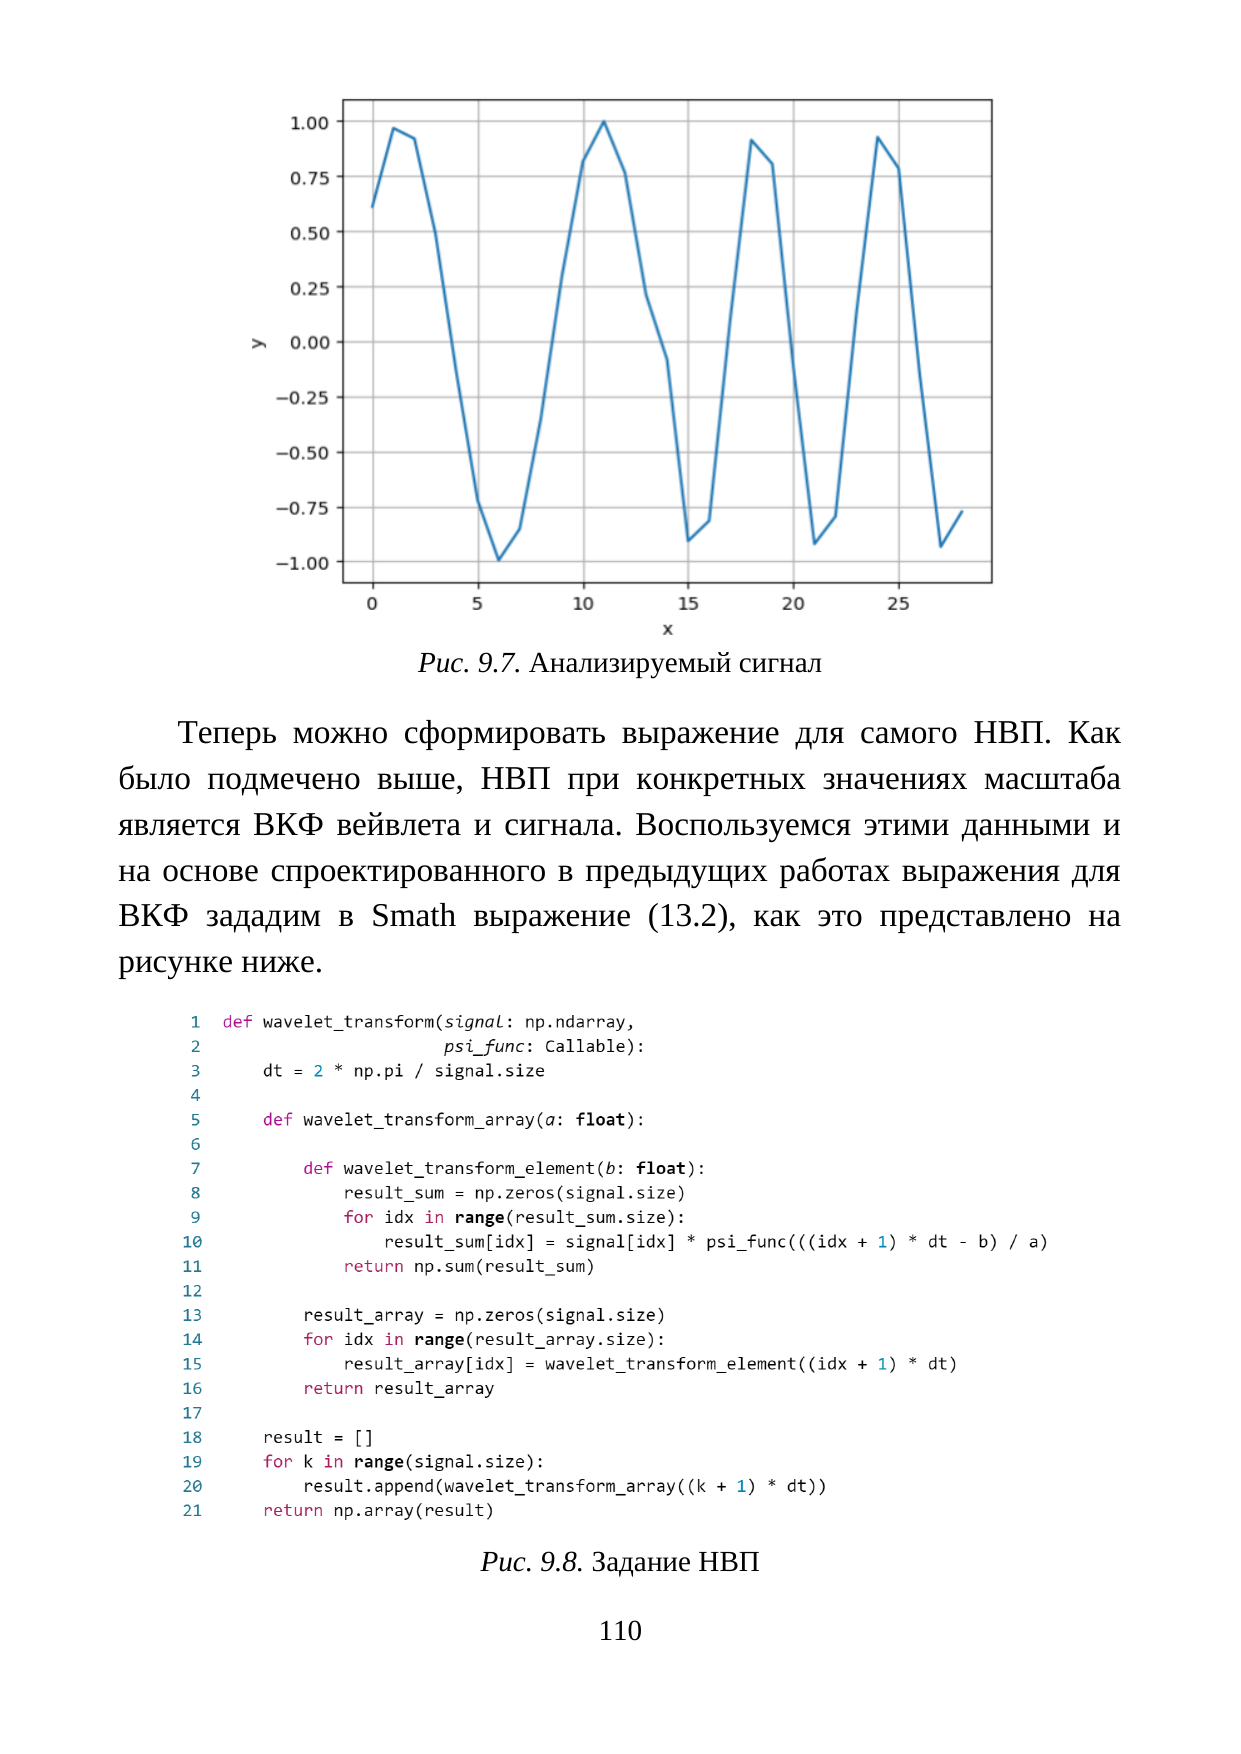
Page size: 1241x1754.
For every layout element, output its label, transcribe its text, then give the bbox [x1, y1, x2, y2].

text Рис. 9.7. Анализируемый сигнал [118, 645, 1122, 678]
picture [242, 88, 999, 645]
text Теперь можно сформировать выражение для самого НВП. Как было подмечено выше, НВП при конкретных значениях масштаба является ВКФ вейвлета и сигнала. Воспользуемся этими данными и на основе спроектированного в предыдущих работах выражения для ВКФ зададим в Smath выражение (13.2), как это представлено на рисунке ниже. [118, 712, 1122, 980]
text Рис. 9.8. Задание НВП [118, 1544, 1122, 1577]
picture [161, 987, 1080, 1544]
